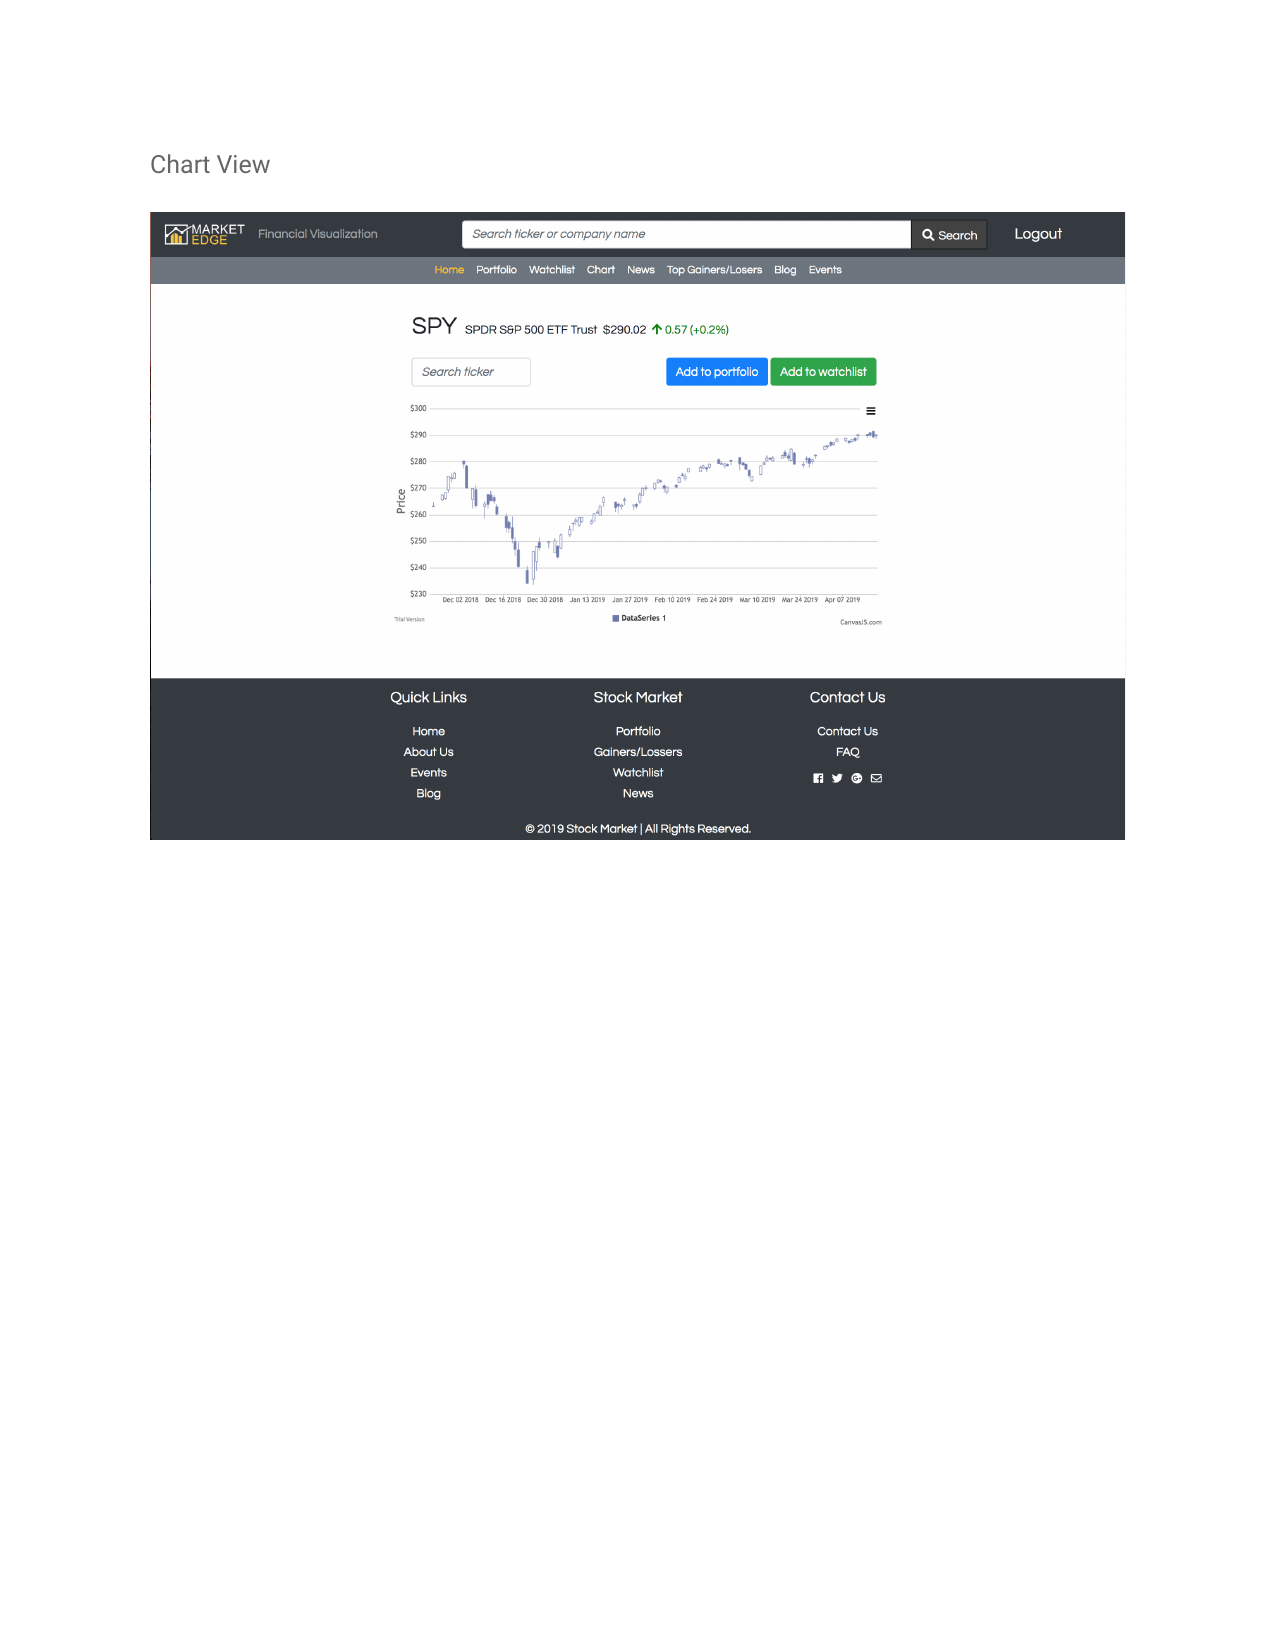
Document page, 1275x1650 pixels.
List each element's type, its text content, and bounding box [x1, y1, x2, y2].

subtitle Chart View [150, 150, 1125, 179]
picture [150, 212, 1125, 840]
